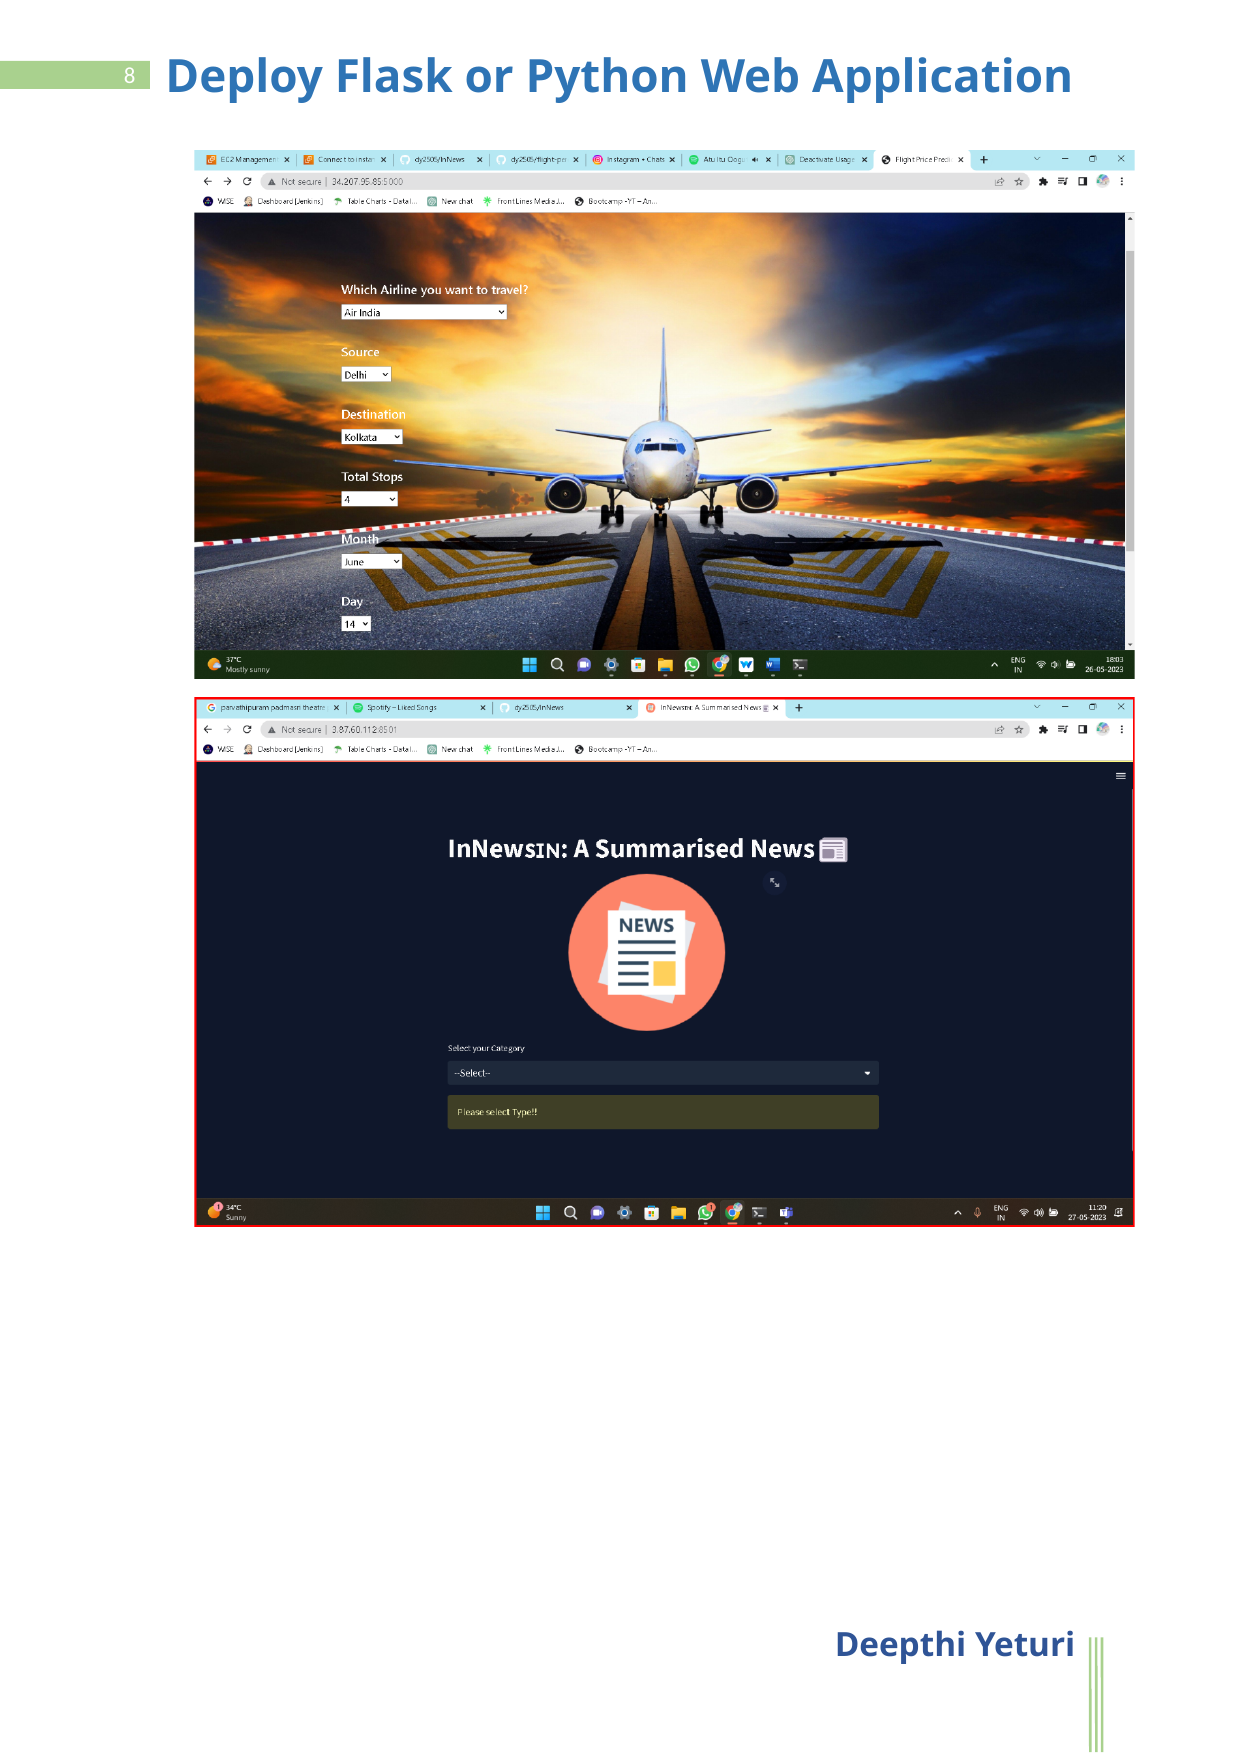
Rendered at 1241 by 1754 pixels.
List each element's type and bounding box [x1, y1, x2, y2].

picture [194, 697, 1135, 1227]
picture [194, 150, 1135, 679]
